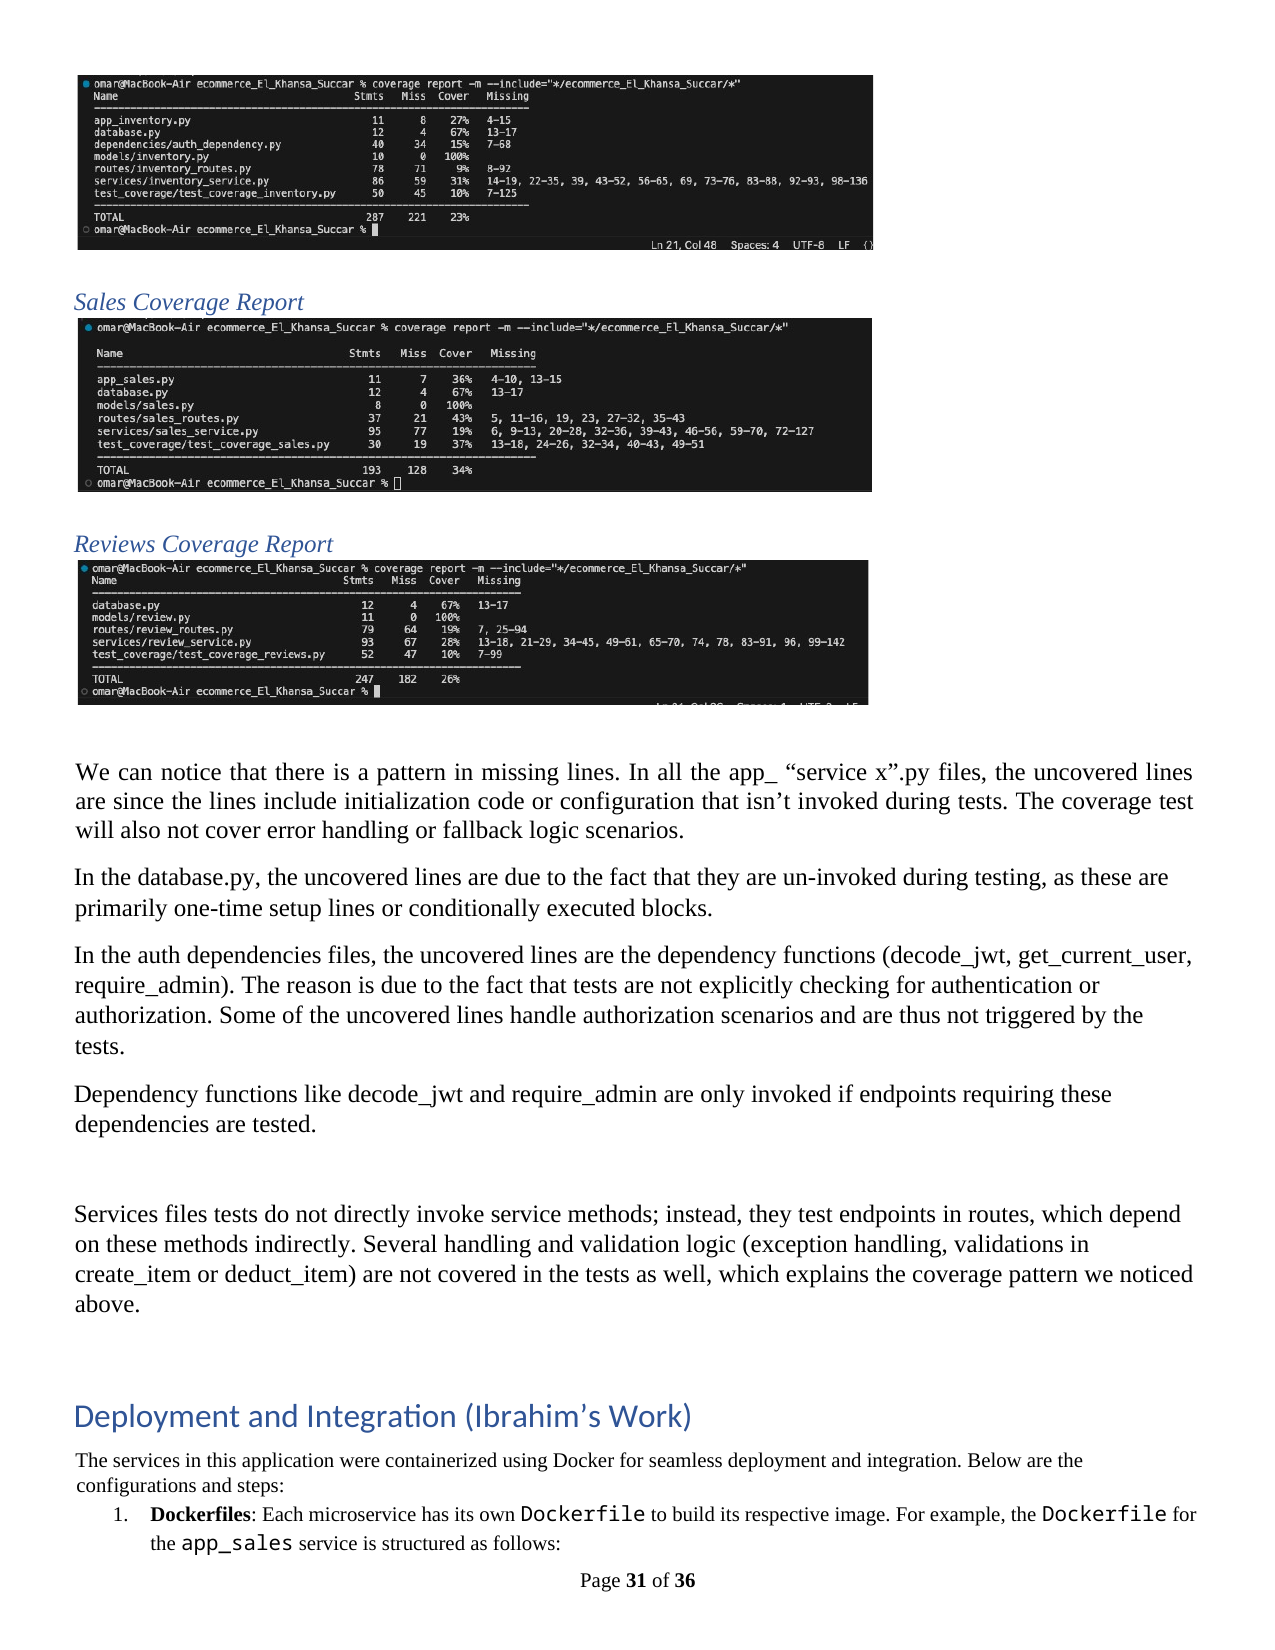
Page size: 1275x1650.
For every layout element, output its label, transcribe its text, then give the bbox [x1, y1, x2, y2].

picture [77, 75, 874, 250]
text The services in this application were containerized using Docker for seamless deployment and integration. Below are the configurations and steps: [75, 1448, 1201, 1497]
picture [77, 560, 869, 705]
list Dockerfiles: Each microservice has its own Dockerfile to build its respective image. For example, the Dockerfile for the app_sales service is structured as follows: [113, 1499, 1201, 1557]
text In the database.py, the uncovered lines are due to the fact that they are un-invoked during testing, as these are primarily one-time setup lines or conditionally executed blocks. [73, 862, 1200, 921]
text Dependency functions like decode_jwt and require_admin are only invoked if endpoints requiring these dependencies are tested. [73, 1079, 1200, 1137]
text We can notice that there is a pattern in missing lines. In all the app_ “service x”.py files, the uncovered lines are since the lines include initialization code or configuration that isn’t invoked during tests. The coverage test will also not cover error handling or fallback logic scenarios. [75, 757, 1195, 844]
text Reviews Coverage Report [73, 529, 1207, 558]
picture [77, 318, 872, 492]
text Services files tests do not directly invoke service methods; instead, they test endpoints in routes, which depend on these methods indirectly. Several handling and validation logic (exception handling, validations in create_item or deduct_item) are not covered in the tests as well, which explains the coverage pattern we noticed above. [73, 1199, 1200, 1318]
text In the auth dependencies files, the uncovered lines are the dependency functions (decode_jwt, get_current_user, require_admin). The reason is due to the fact that tests are not explicitly checking for authentication or authorization. Some of the uncovered lines handle authorization scenarios and are thus not triggered by the tests. [73, 940, 1200, 1059]
text Sales Coverage Report [73, 287, 1207, 316]
subtitle Deployment and Integration (Ibrahim’s Work) [73, 1395, 1207, 1436]
